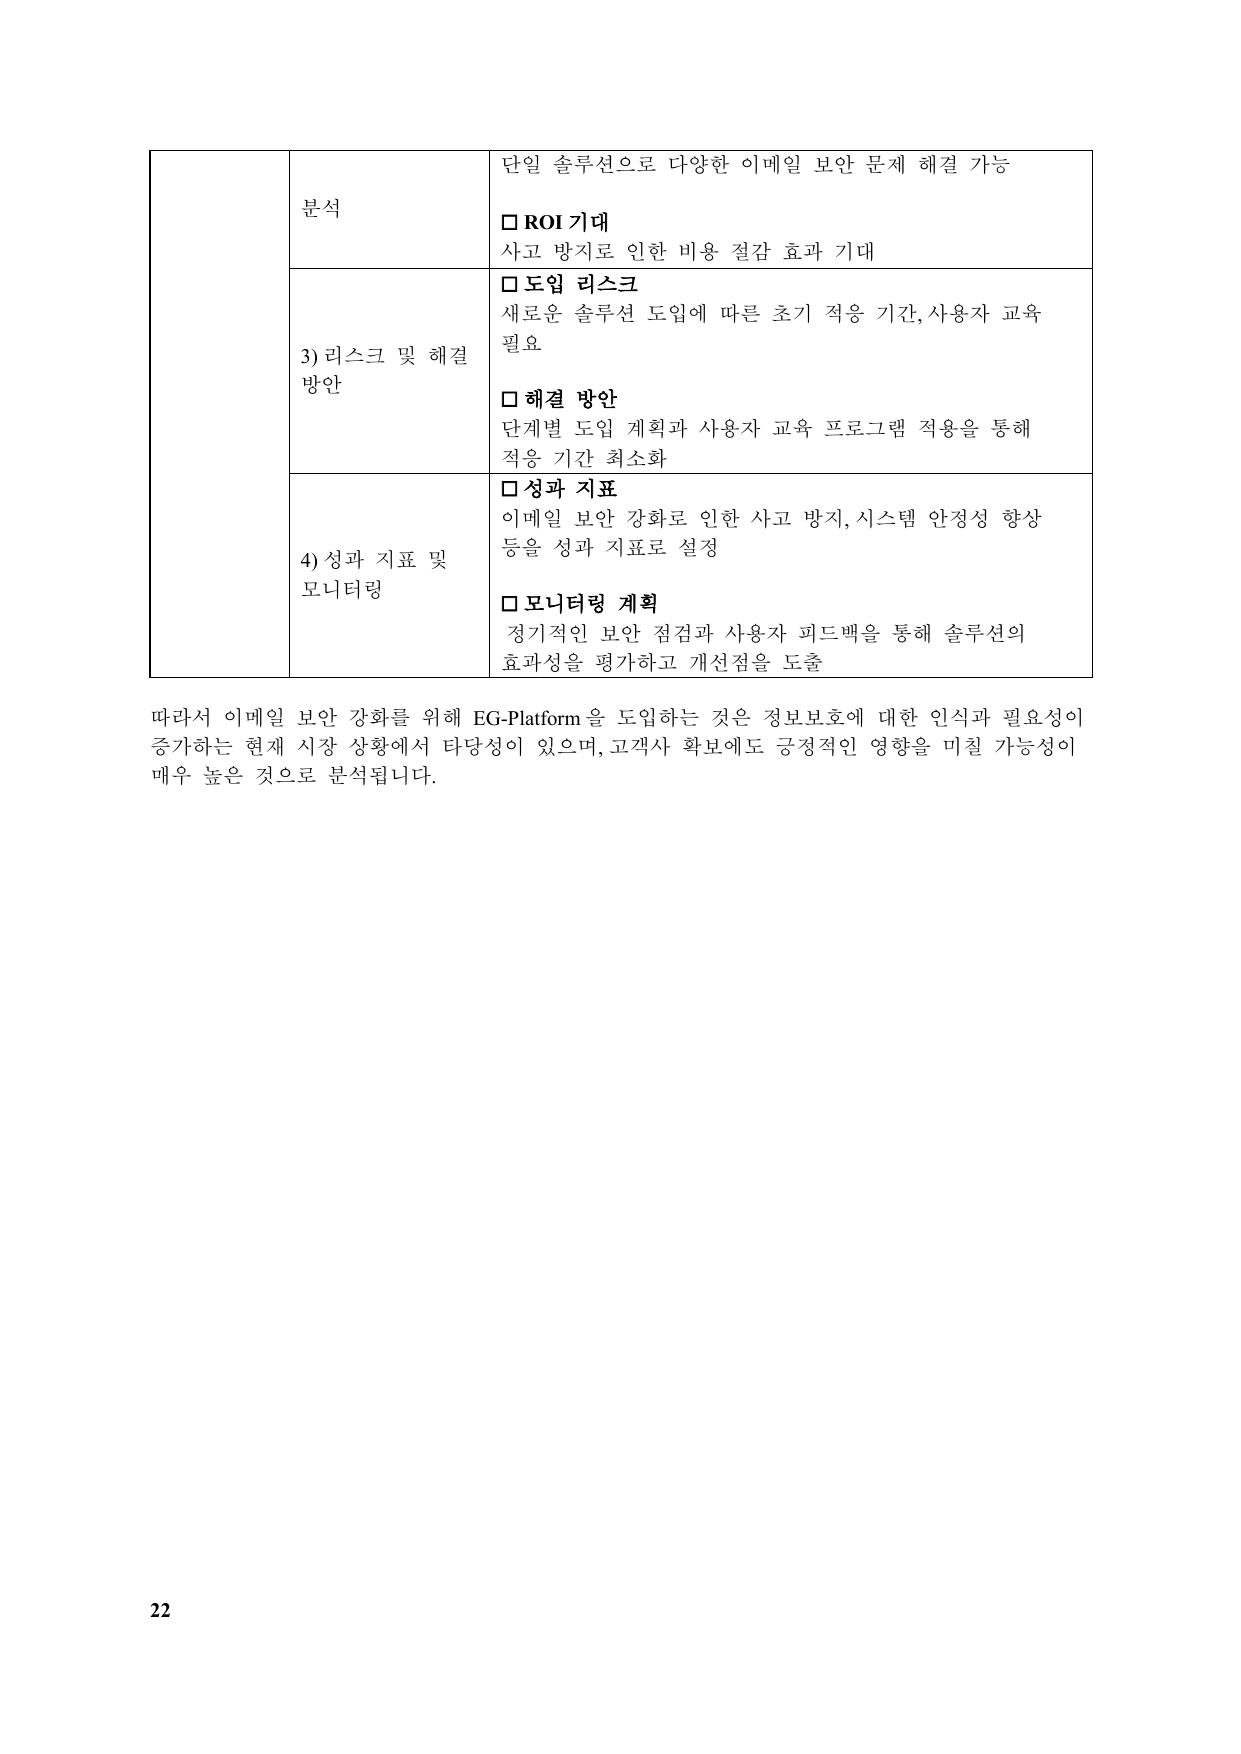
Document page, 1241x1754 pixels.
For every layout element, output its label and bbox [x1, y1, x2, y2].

table_cell [290, 269, 489, 472]
table_cell [290, 474, 489, 677]
table_cell [490, 151, 1092, 268]
table_cell [290, 151, 489, 268]
table_cell [490, 269, 1092, 472]
table_cell [490, 474, 1092, 677]
